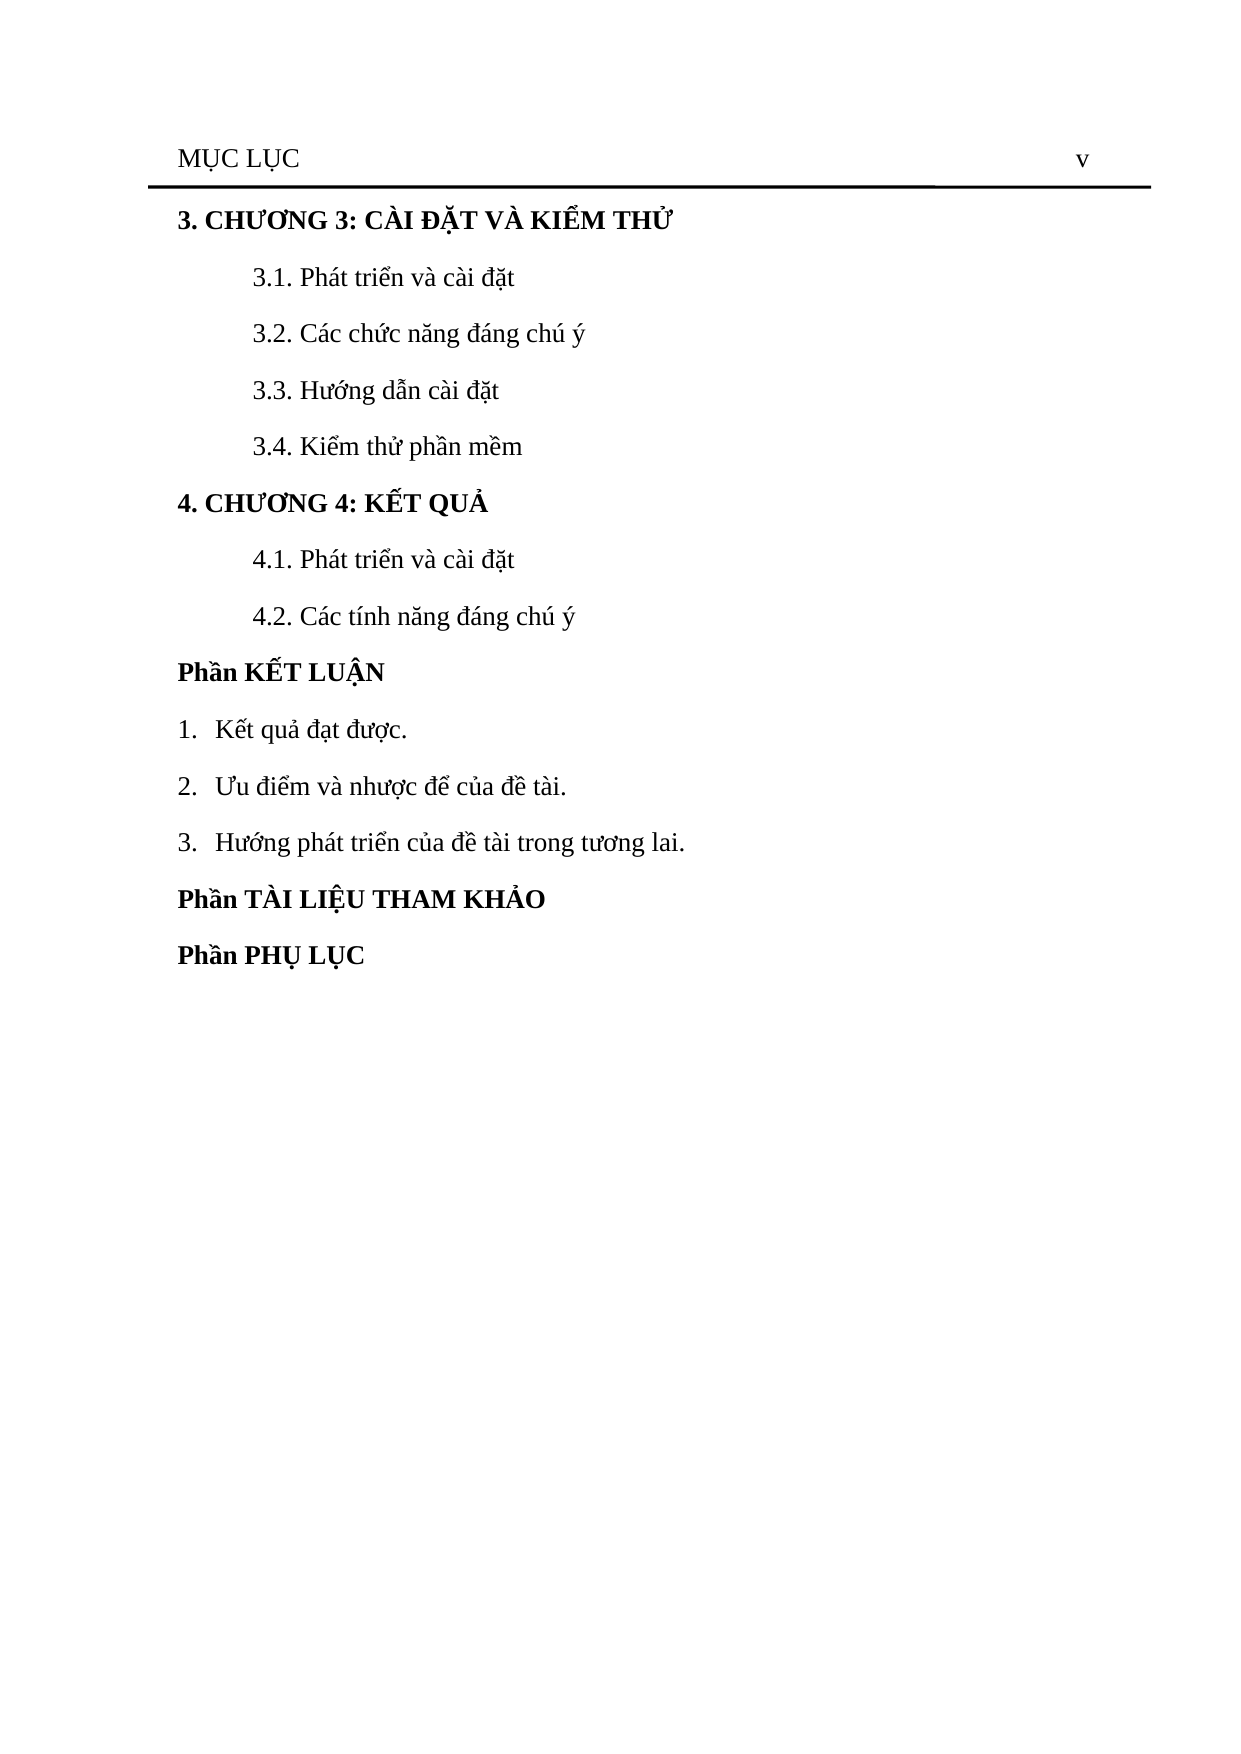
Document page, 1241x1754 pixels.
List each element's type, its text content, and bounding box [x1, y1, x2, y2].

list Các chức năng đáng chú ý [252, 317, 1122, 348]
text Phần KẾT LUẬN [177, 657, 1122, 688]
list Các tính năng đáng chú ý [252, 600, 1122, 631]
list Hướng phát triển của đề tài trong tương lai. [177, 826, 1122, 857]
text Phần TÀI LIỆU THAM KHẢO [177, 883, 1122, 914]
list Ưu điểm và nhược để của đề tài. [177, 770, 1122, 801]
list Phát triển và cài đặt [252, 261, 1122, 292]
list Hướng dẫn cài đặt [252, 374, 1122, 405]
list Phát triển và cài đặt [252, 543, 1122, 574]
list CHƯƠNG 3: CÀI ĐẶT VÀ KIỂM THỬ [177, 204, 1122, 235]
list CHƯƠNG 4: KẾT QUẢ [177, 487, 1122, 518]
list Kiểm thử phần mềm [252, 430, 1122, 461]
text Phần PHỤ LỤC [177, 939, 1122, 971]
list Kết quả đạt được. [177, 713, 1122, 744]
